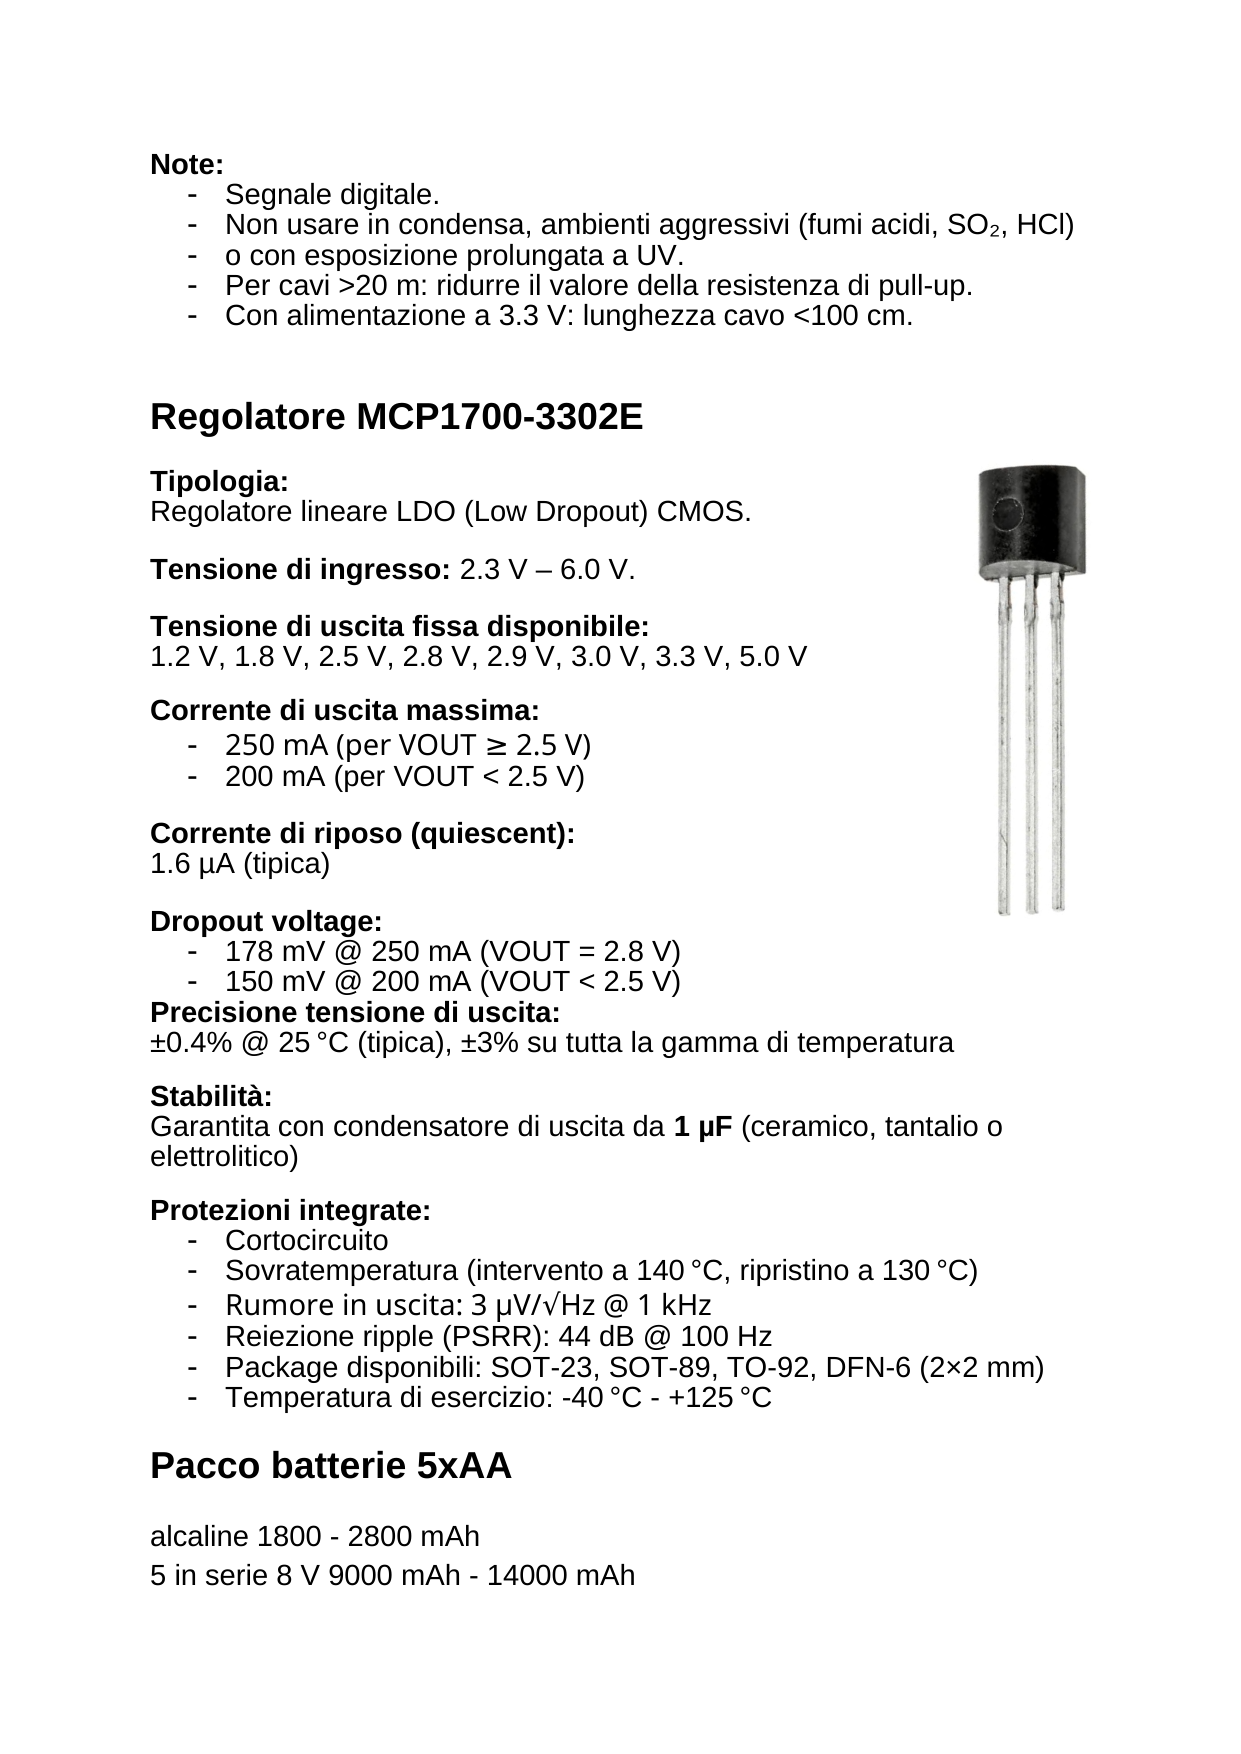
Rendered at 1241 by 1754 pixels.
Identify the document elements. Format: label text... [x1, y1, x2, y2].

list 250 mA (per VOUT ≥ 2.5 V) [187, 727, 1090, 762]
list 150 mV @ 200 mA (VOUT < 2.5 V) [187, 968, 1090, 998]
list Reiezione ripple (PSRR): 44 dB @ 100 Hz [187, 1323, 1090, 1353]
list o con esposizione prolungata a UV. [187, 241, 1090, 271]
text alcaline 1800 - 2800 mAh [150, 1519, 1090, 1553]
list Non usare in condensa, ambienti aggressivi (fumi acidi, SO₂, HCl) [187, 210, 1090, 241]
list 200 mA (per VOUT < 2.5 V) [187, 762, 1090, 792]
list Con alimentazione a 3.3 V: lunghezza cavo <100 cm. [187, 301, 1090, 332]
subtitle Regolatore MCP1700-3302E [150, 399, 1090, 437]
list 178 mV @ 250 mA (VOUT = 2.8 V) [187, 937, 1090, 968]
text Corrente di riposo (quiescent): 1.6 µA (tipica) [150, 792, 1090, 880]
list Sovratemperatura (intervento a 140 °C, ripristino a 130 °C) [187, 1257, 1090, 1287]
list Segnale digitale. [187, 180, 1090, 210]
picture [975, 437, 1241, 906]
text Note: [150, 150, 1090, 180]
list Rumore in uscita: 3 µV/√Hz @ 1 kHz [187, 1287, 1090, 1323]
list Per cavi >20 m: ridurre il valore della resistenza di pull-up. [187, 271, 1090, 301]
text Corrente di uscita massima: [150, 696, 1090, 727]
list Temperatura di esercizio: -40 °C - +125 °C [187, 1383, 1090, 1413]
text Protezioni integrate: [150, 1196, 1090, 1226]
text Tipologia: Regolatore lineare LDO (Low Dropout) CMOS. [150, 468, 1090, 528]
subtitle Pacco batterie 5xAA [150, 1447, 1090, 1486]
text Stabilità: Garantita con condensatore di uscita da 1 µF (ceramico, tantalio o elettrolitico) [150, 1082, 1090, 1196]
text Tensione di ingresso: 2.3 V – 6.0 V. [150, 528, 1090, 585]
list Cortocircuito [187, 1226, 1090, 1257]
text 5 in serie 8 V 9000 mAh - 14000 mAh [150, 1558, 1090, 1591]
list Package disponibili: SOT-23, SOT-89, TO-92, DFN-6 (2×2 mm) [187, 1353, 1090, 1383]
text Precisione tensione di uscita: ±0.4% @ 25 °C (tipica), ±3% su tutta la gamma di temperatura [150, 998, 1090, 1082]
text Tensione di uscita fissa disponibile: 1.2 V, 1.8 V, 2.5 V, 2.8 V, 2.9 V, 3.0 V, 3.3 V, 5.0 V [150, 585, 1090, 696]
text Dropout voltage: [150, 880, 1090, 937]
